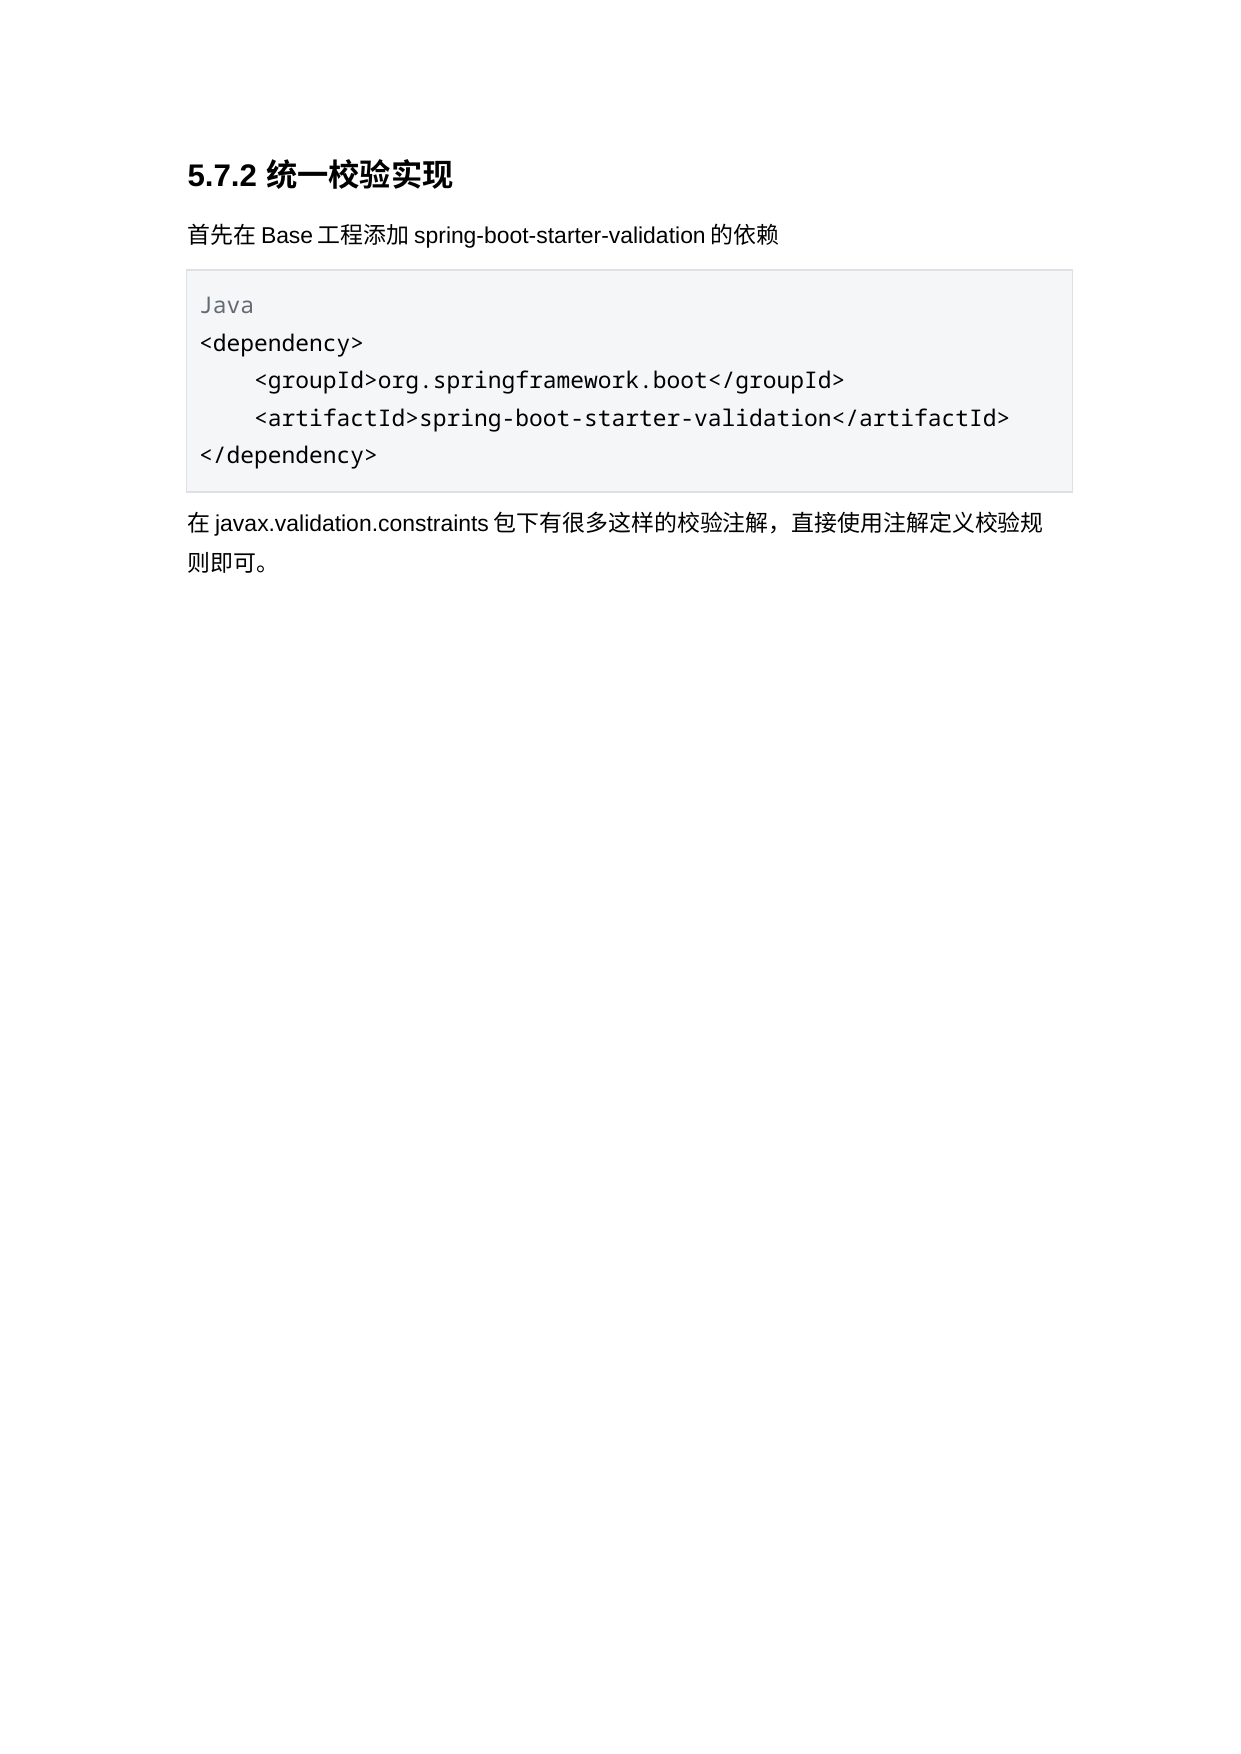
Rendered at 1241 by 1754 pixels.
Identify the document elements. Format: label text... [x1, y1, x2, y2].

table_header Java <dependency> <groupId>org.springframework.boot</groupId> <artifactId>spring-boot-starter-validation</artifactId> </dependency> [187, 271, 1072, 491]
text 5.7.2 统一校验实现 [187, 150, 1053, 195]
text 首先在Base工程添加spring-boot-starter-validation的依赖 [187, 217, 1053, 250]
text 在javax.validation.constraints包下有很多这样的校验注解，直接使用注解定义校验规则即可。 [187, 505, 1053, 578]
